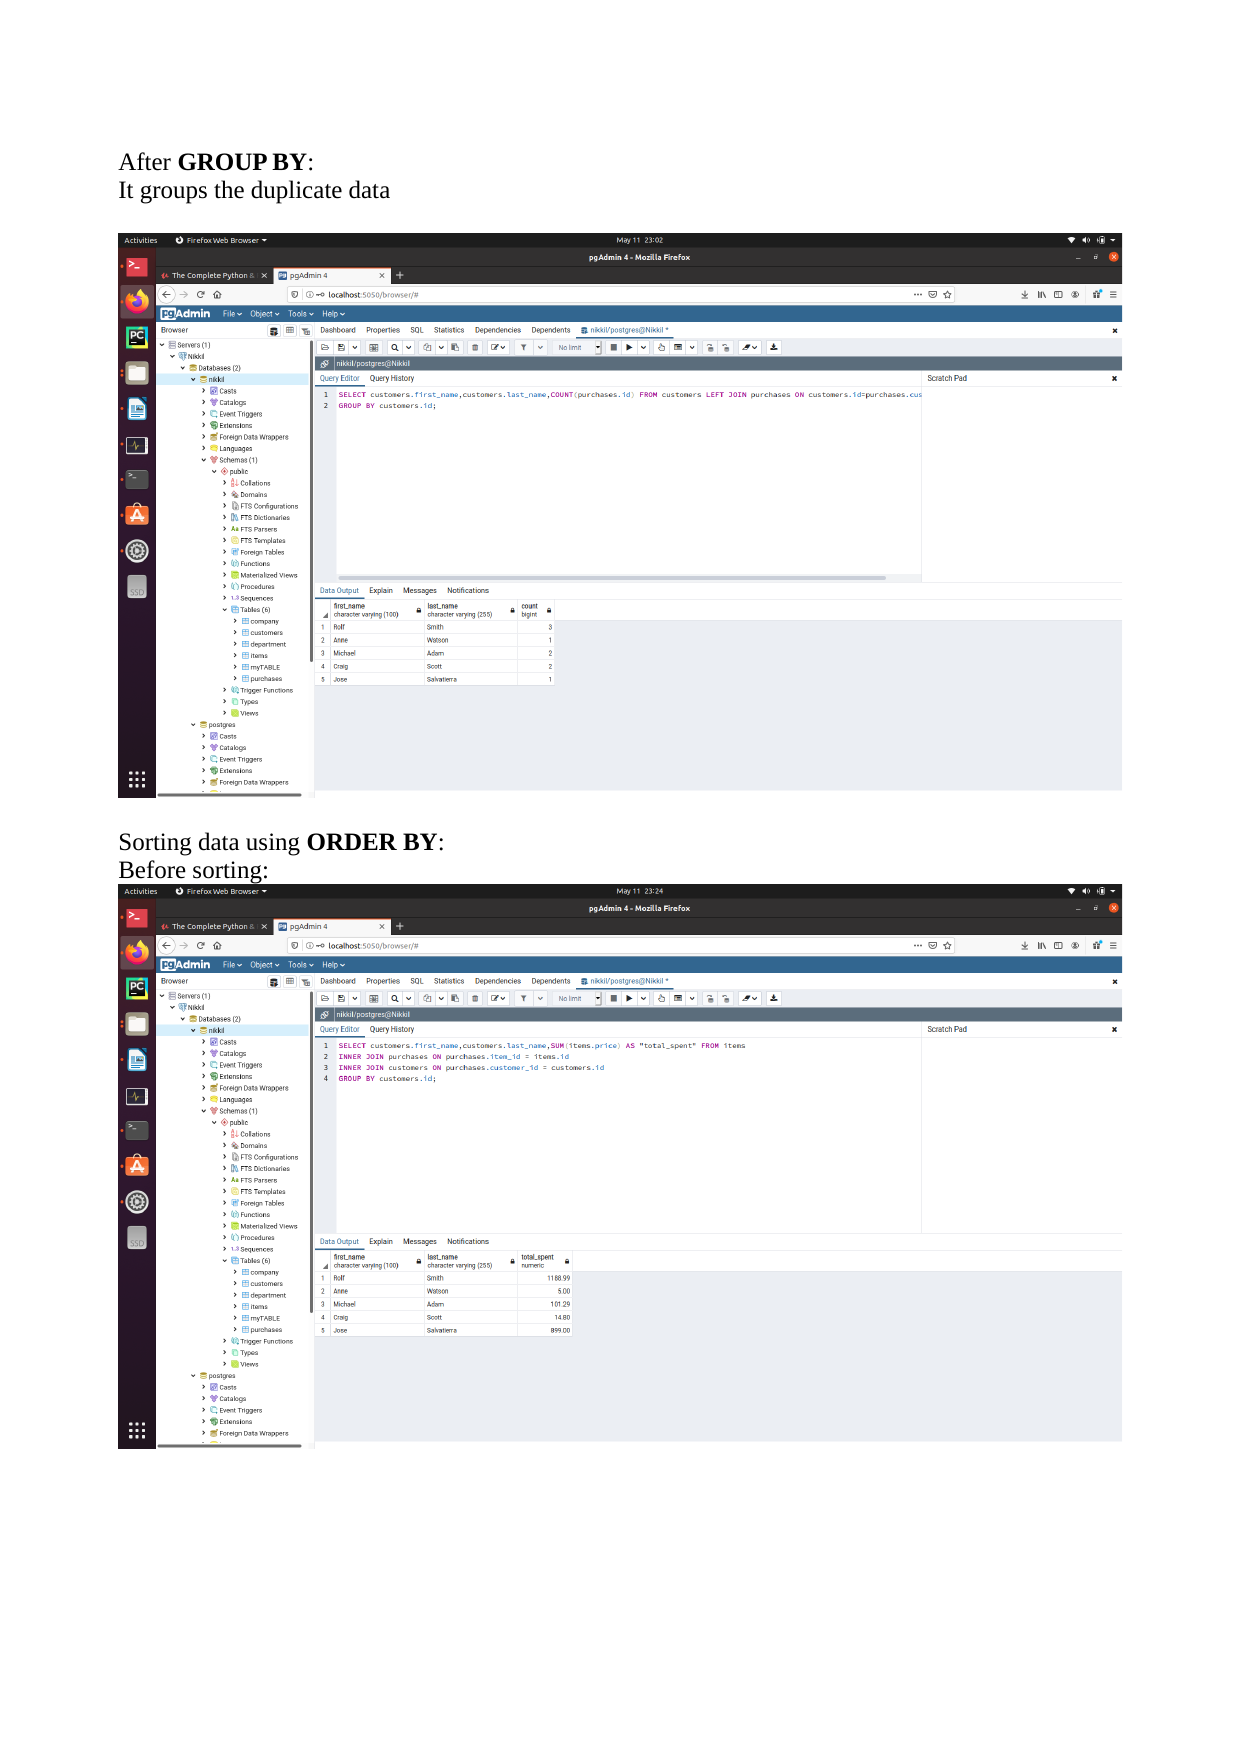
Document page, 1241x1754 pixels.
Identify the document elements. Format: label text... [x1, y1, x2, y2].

text Sorting data using ORDER BY: [118, 827, 1122, 855]
text Before sorting: [118, 855, 1122, 884]
picture [118, 233, 1123, 798]
text After GROUP BY: [118, 147, 1122, 176]
text It groups the duplicate data [118, 176, 1122, 204]
picture [118, 884, 1123, 1449]
